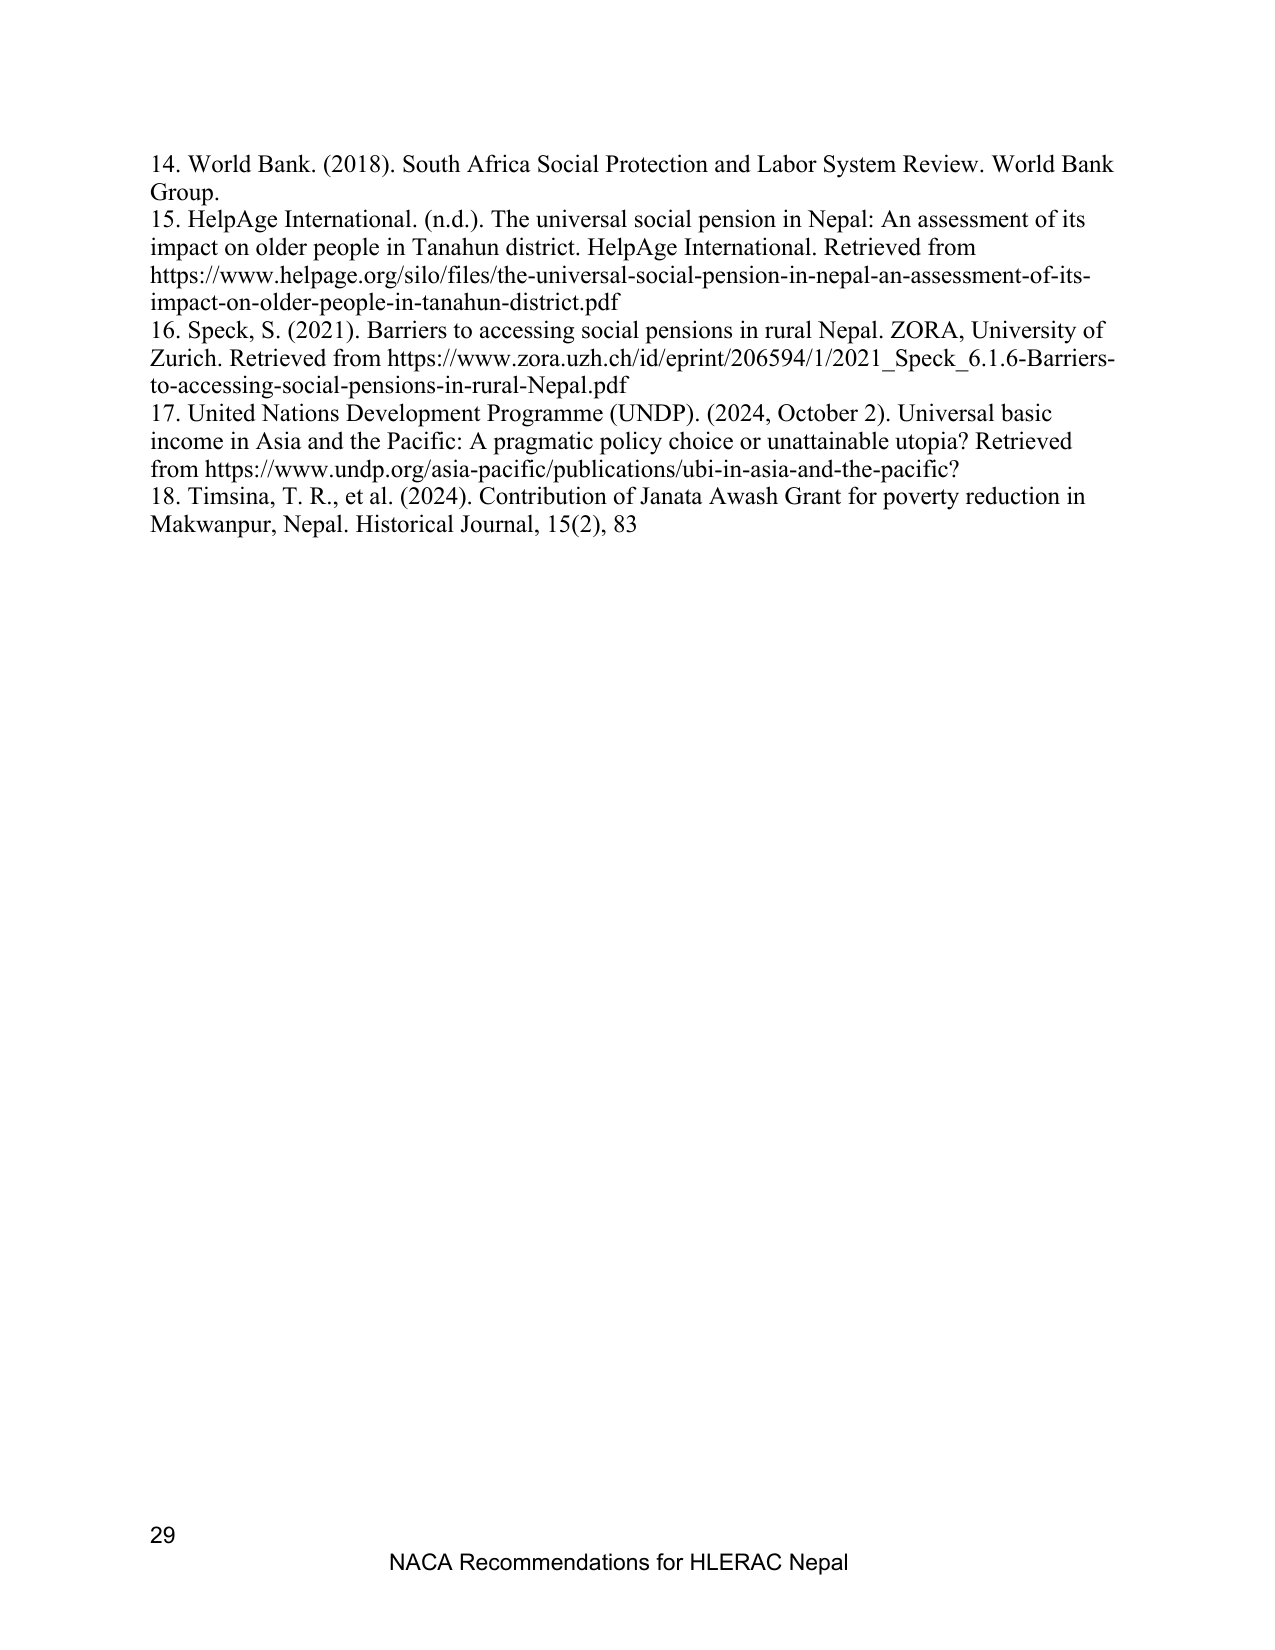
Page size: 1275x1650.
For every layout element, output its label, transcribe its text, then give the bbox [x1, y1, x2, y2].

text 16. Speck, S. (2021). Barriers to accessing social pensions in rural Nepal. ZORA, University of Zurich. Retrieved from https://www.zora.uzh.ch/id/eprint/206594/1/2021_Speck_6.1.6-Barriers-to-accessing-social-pensions-in-rural-Nepal.pdf [150, 316, 1125, 399]
text 17. United Nations Development Programme (UNDP). (2024, October 2). Universal basic income in Asia and the Pacific: A pragmatic policy choice or unattainable utopia? Retrieved from https://www.undp.org/asia-pacific/publications/ubi-in-asia-and-the-pacific? [150, 399, 1125, 482]
text 18. Timsina, T. R., et al. (2024). Contribution of Janata Awash Grant for poverty reduction in Makwanpur, Nepal. Historical Journal, 15(2), 83 [150, 482, 1125, 538]
text 15. HelpAge International. (n.d.). The universal social pension in Nepal: An assessment of its impact on older people in Tanahun district. HelpAge International. Retrieved from https://www.helpage.org/silo/files/the-universal-social-pension-in-nepal-an-assessment-of-its-impact-on-older-people-in-tanahun-district.pdf [150, 205, 1125, 316]
text 14. World Bank. (2018). South Africa Social Protection and Labor System Review. World Bank Group. [150, 150, 1125, 205]
